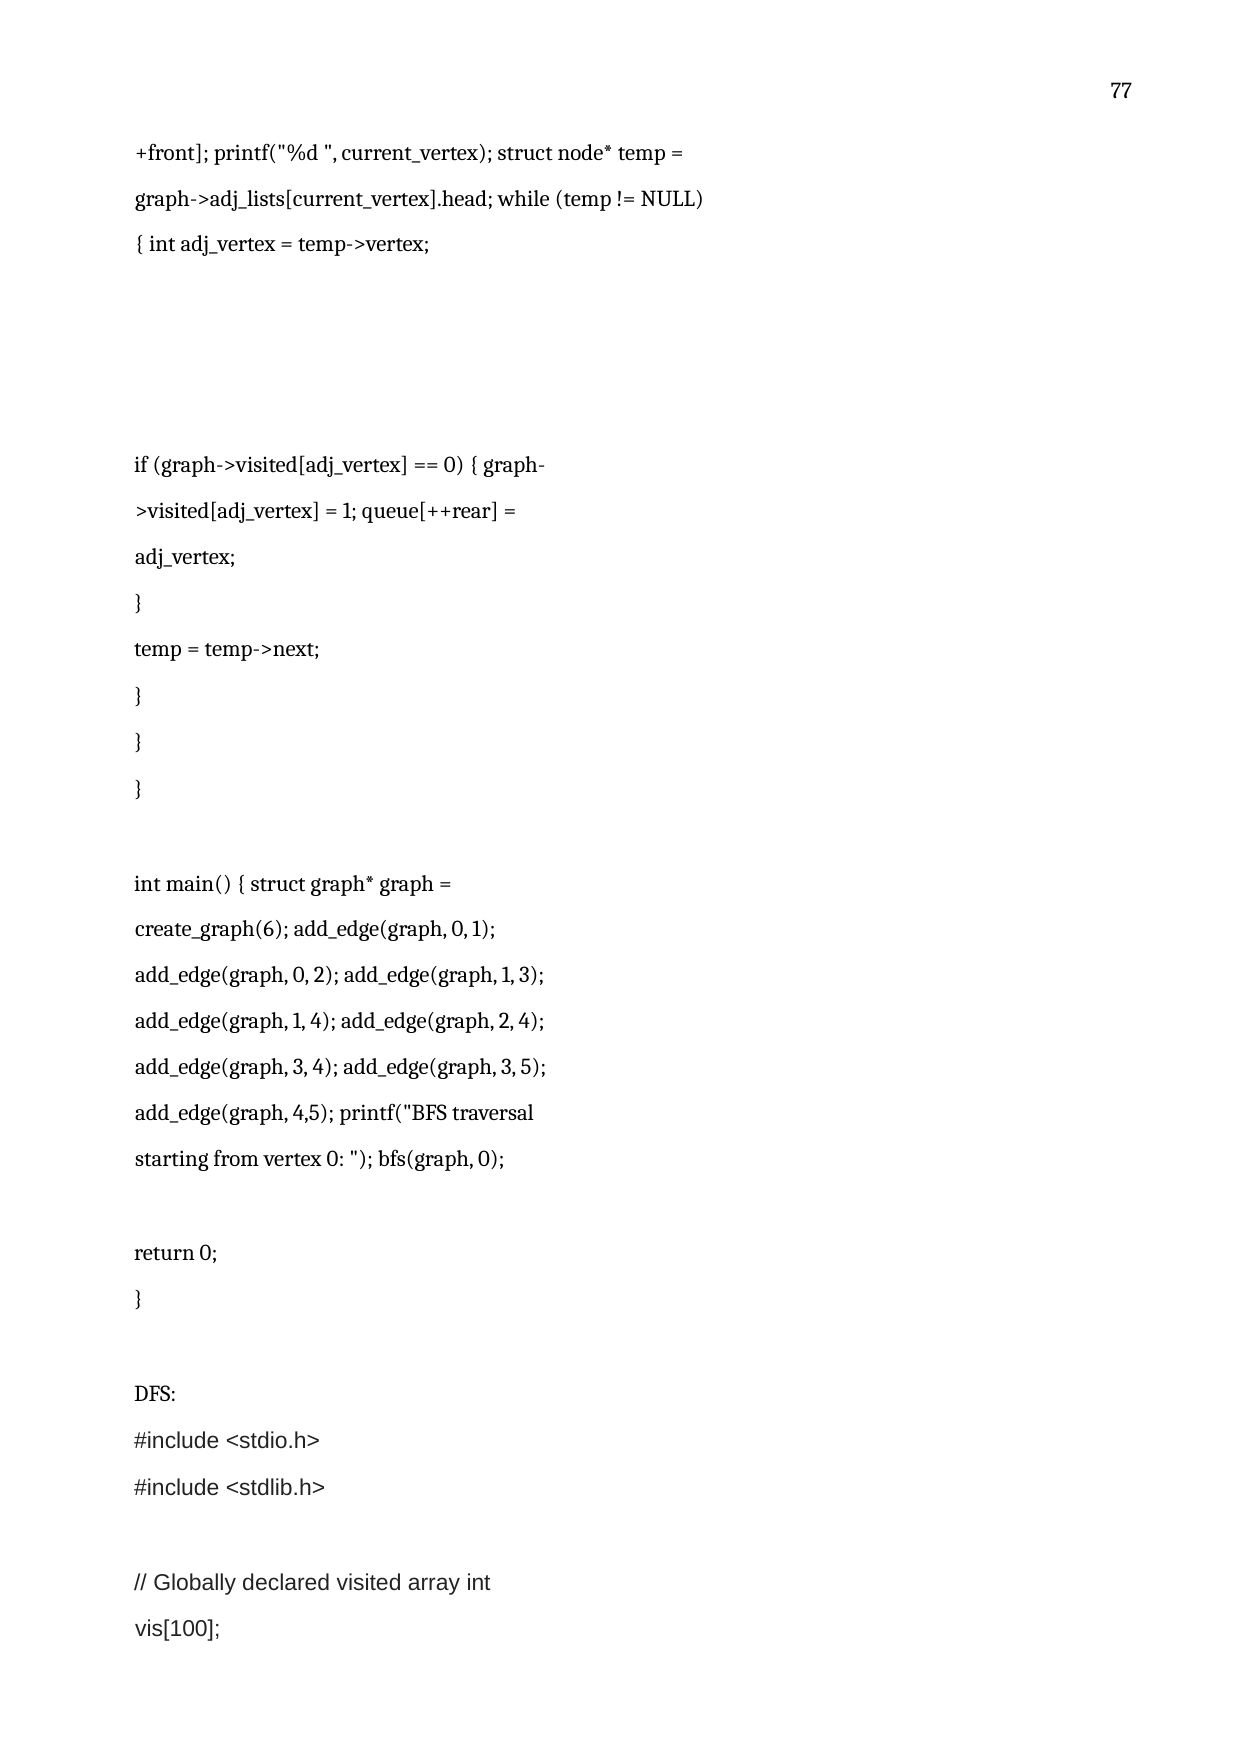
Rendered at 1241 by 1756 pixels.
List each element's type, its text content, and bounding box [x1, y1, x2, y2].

text } [134, 729, 595, 756]
text DFS: [134, 1381, 595, 1407]
text } [134, 589, 595, 616]
text } [134, 776, 595, 802]
text #include <stdlib.h> [134, 1474, 497, 1500]
text #include <stdio.h> [134, 1427, 497, 1454]
text // Globally declared visited array int vis[100]; [134, 1569, 497, 1642]
text temp = temp->next; [134, 636, 595, 662]
text return 0; [134, 1240, 595, 1266]
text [134, 139, 710, 258]
text } [134, 1286, 595, 1313]
text int main() { struct graph* graph = create_graph(6); add_edge(graph, 0, 1); add_edge(graph, 0, 2); add_edge(graph, 1, 3); add_edge(graph, 1, 4); add_edge(graph, 2, 4); add_edge(graph, 3, 4); add_edge(graph, 3, 5); add_edge(graph, 4,5); printf("BFS traversal starting from vertex 0: "); bfs(graph, 0); [134, 870, 595, 1172]
text } [134, 683, 595, 709]
text if (graph->visited[adj_vertex] == 0) { graph->visited[adj_vertex] = 1; queue[++rear] = adj_vertex; [134, 452, 585, 570]
